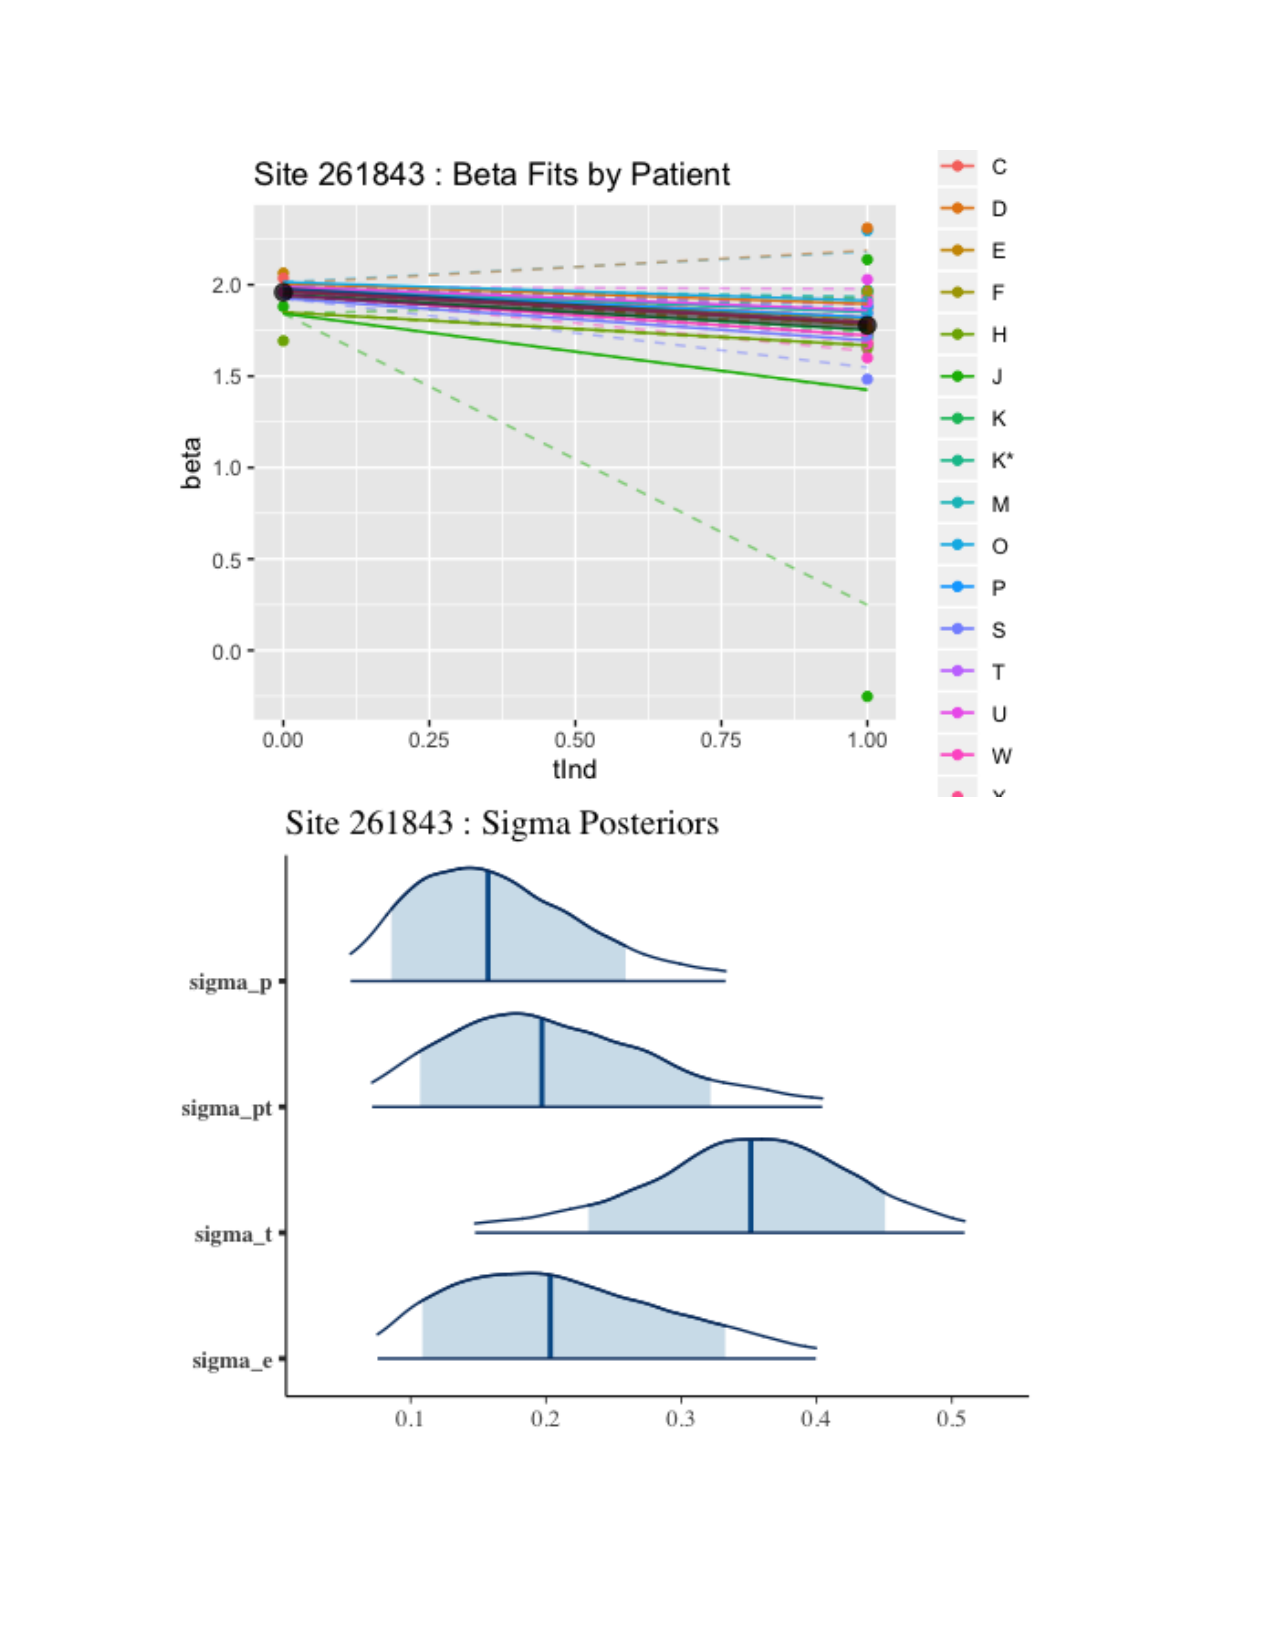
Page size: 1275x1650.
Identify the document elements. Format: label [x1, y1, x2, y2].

picture [168, 150, 1044, 1445]
